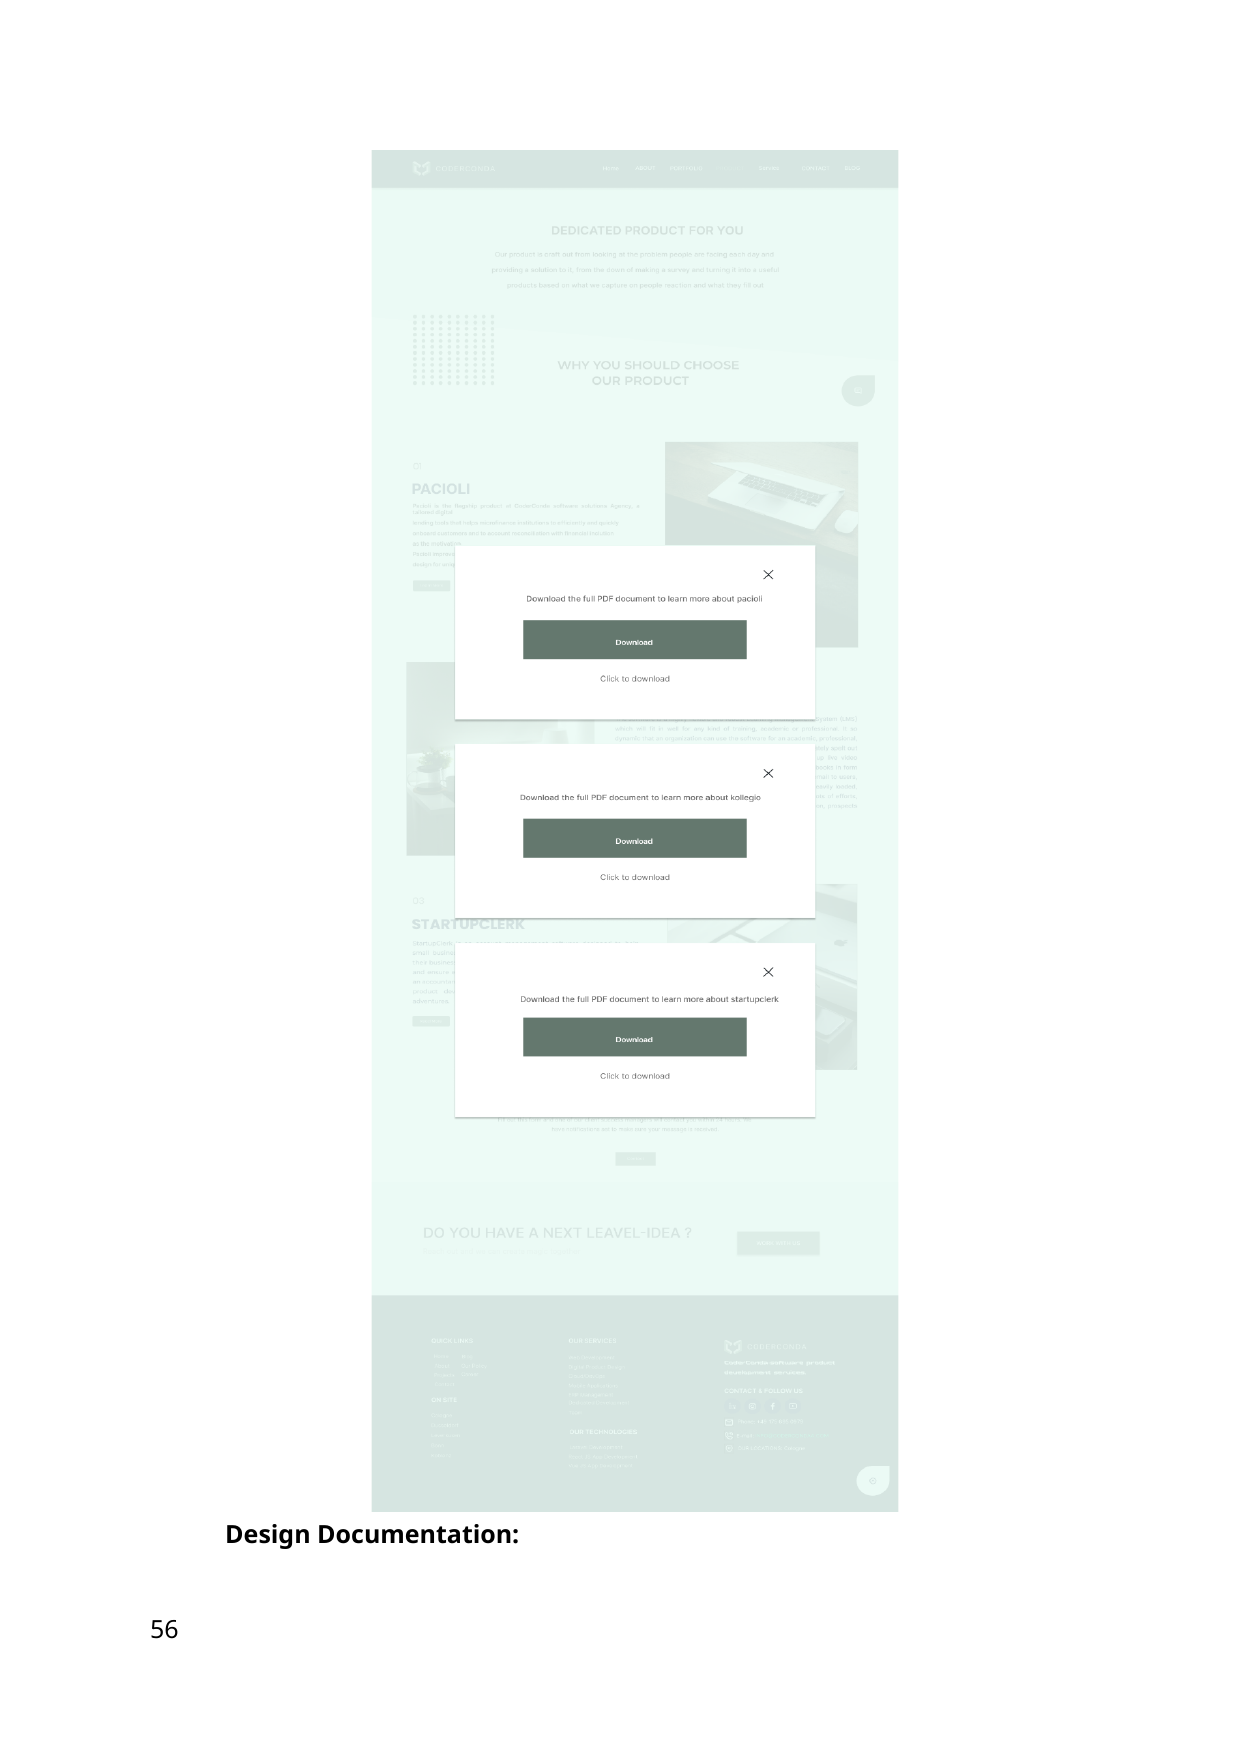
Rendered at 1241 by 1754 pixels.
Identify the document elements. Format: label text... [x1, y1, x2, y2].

picture [371, 150, 899, 1512]
list Design Documentation: [225, 1517, 1090, 1551]
